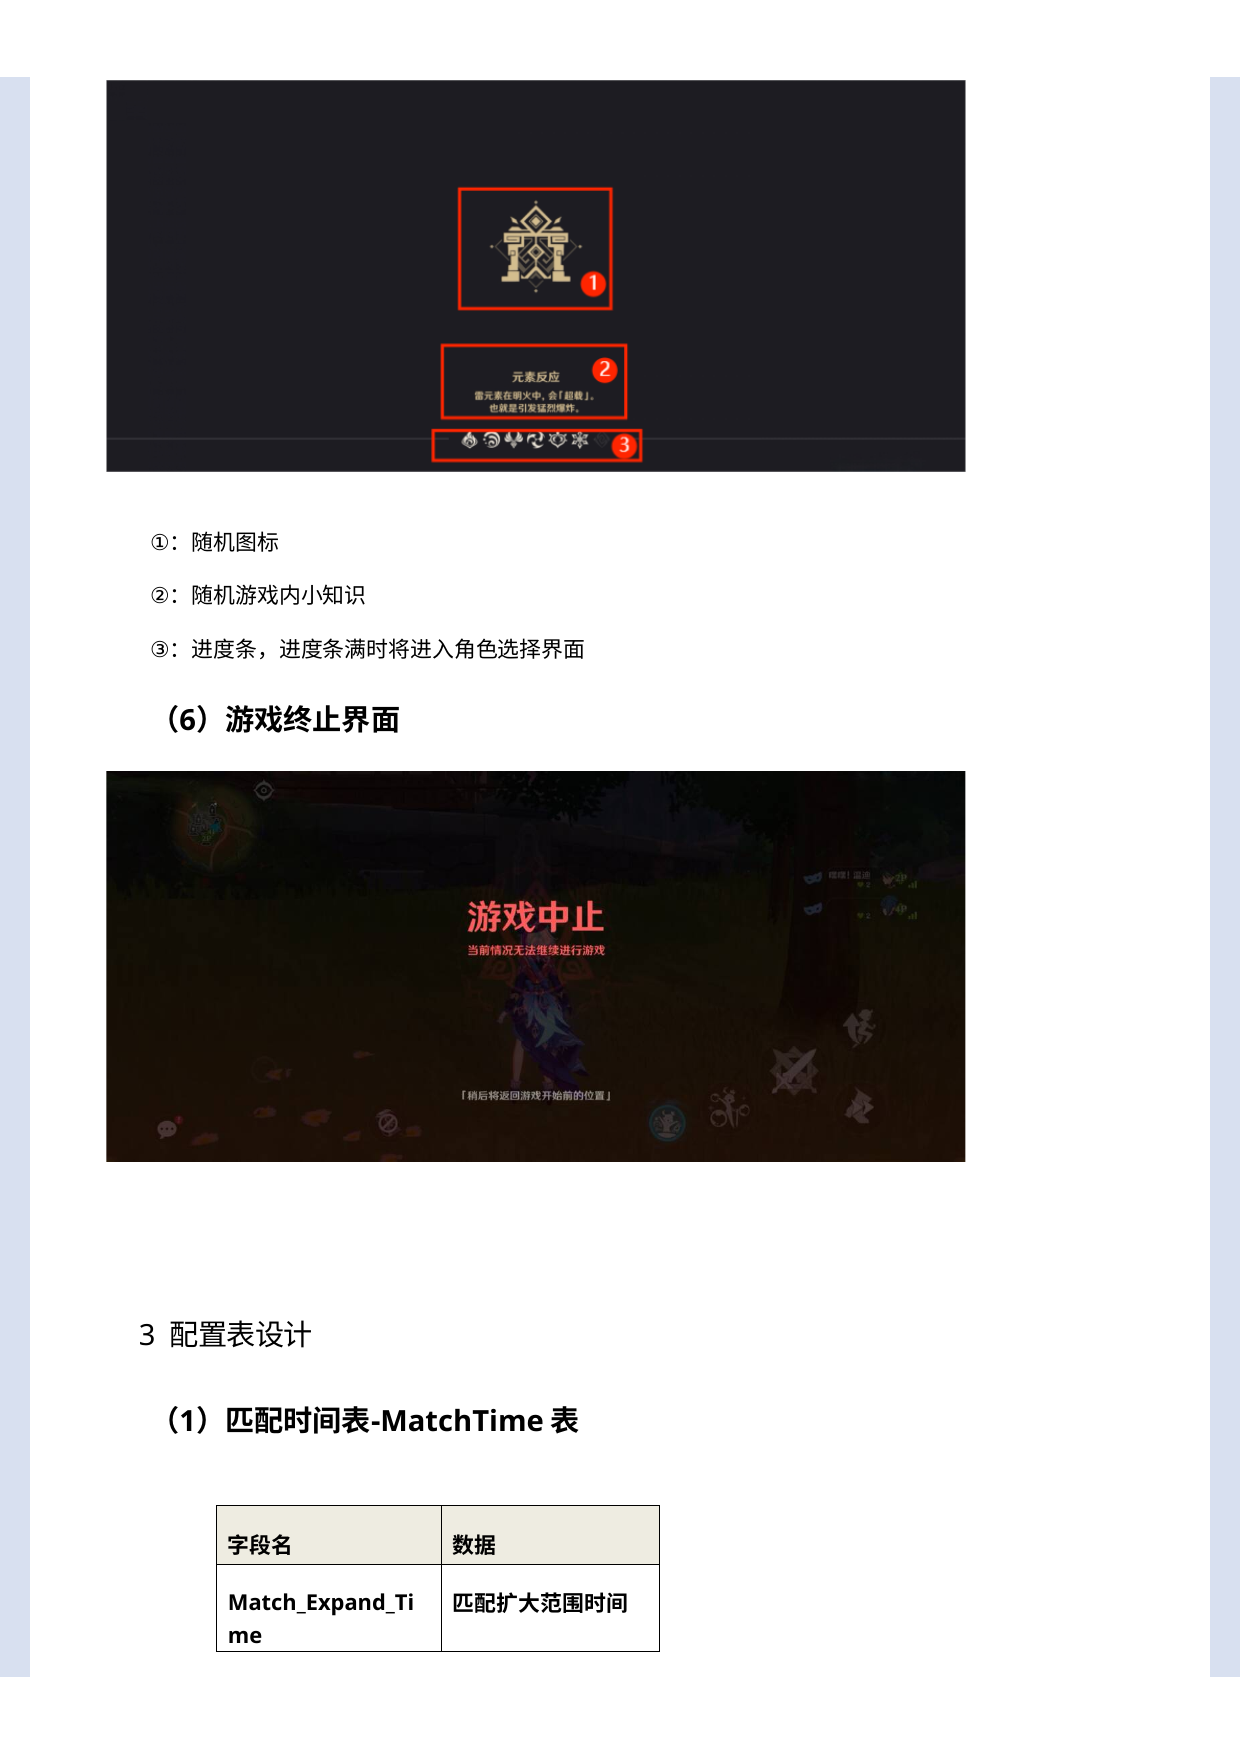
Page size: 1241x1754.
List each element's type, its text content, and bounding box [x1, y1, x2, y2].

list ③：进度条，进度条满时将进入角色选择界面 [106, 631, 1134, 664]
picture [106, 80, 966, 472]
list ①：随机图标 [106, 524, 1134, 557]
list ②：随机游戏内小知识 [106, 578, 1134, 610]
list 游戏终止界面 [106, 685, 1134, 750]
table_cell Match_Expand_Time [217, 1565, 441, 1651]
picture [106, 771, 966, 1162]
text 3 配置表设计 [139, 1301, 1134, 1366]
table_cell 匹配扩大范围时间 [442, 1565, 659, 1651]
table_header 数据 [442, 1506, 659, 1564]
list 匹配时间表-MatchTime表 [106, 1387, 1134, 1452]
table_header 字段名 [217, 1506, 441, 1564]
